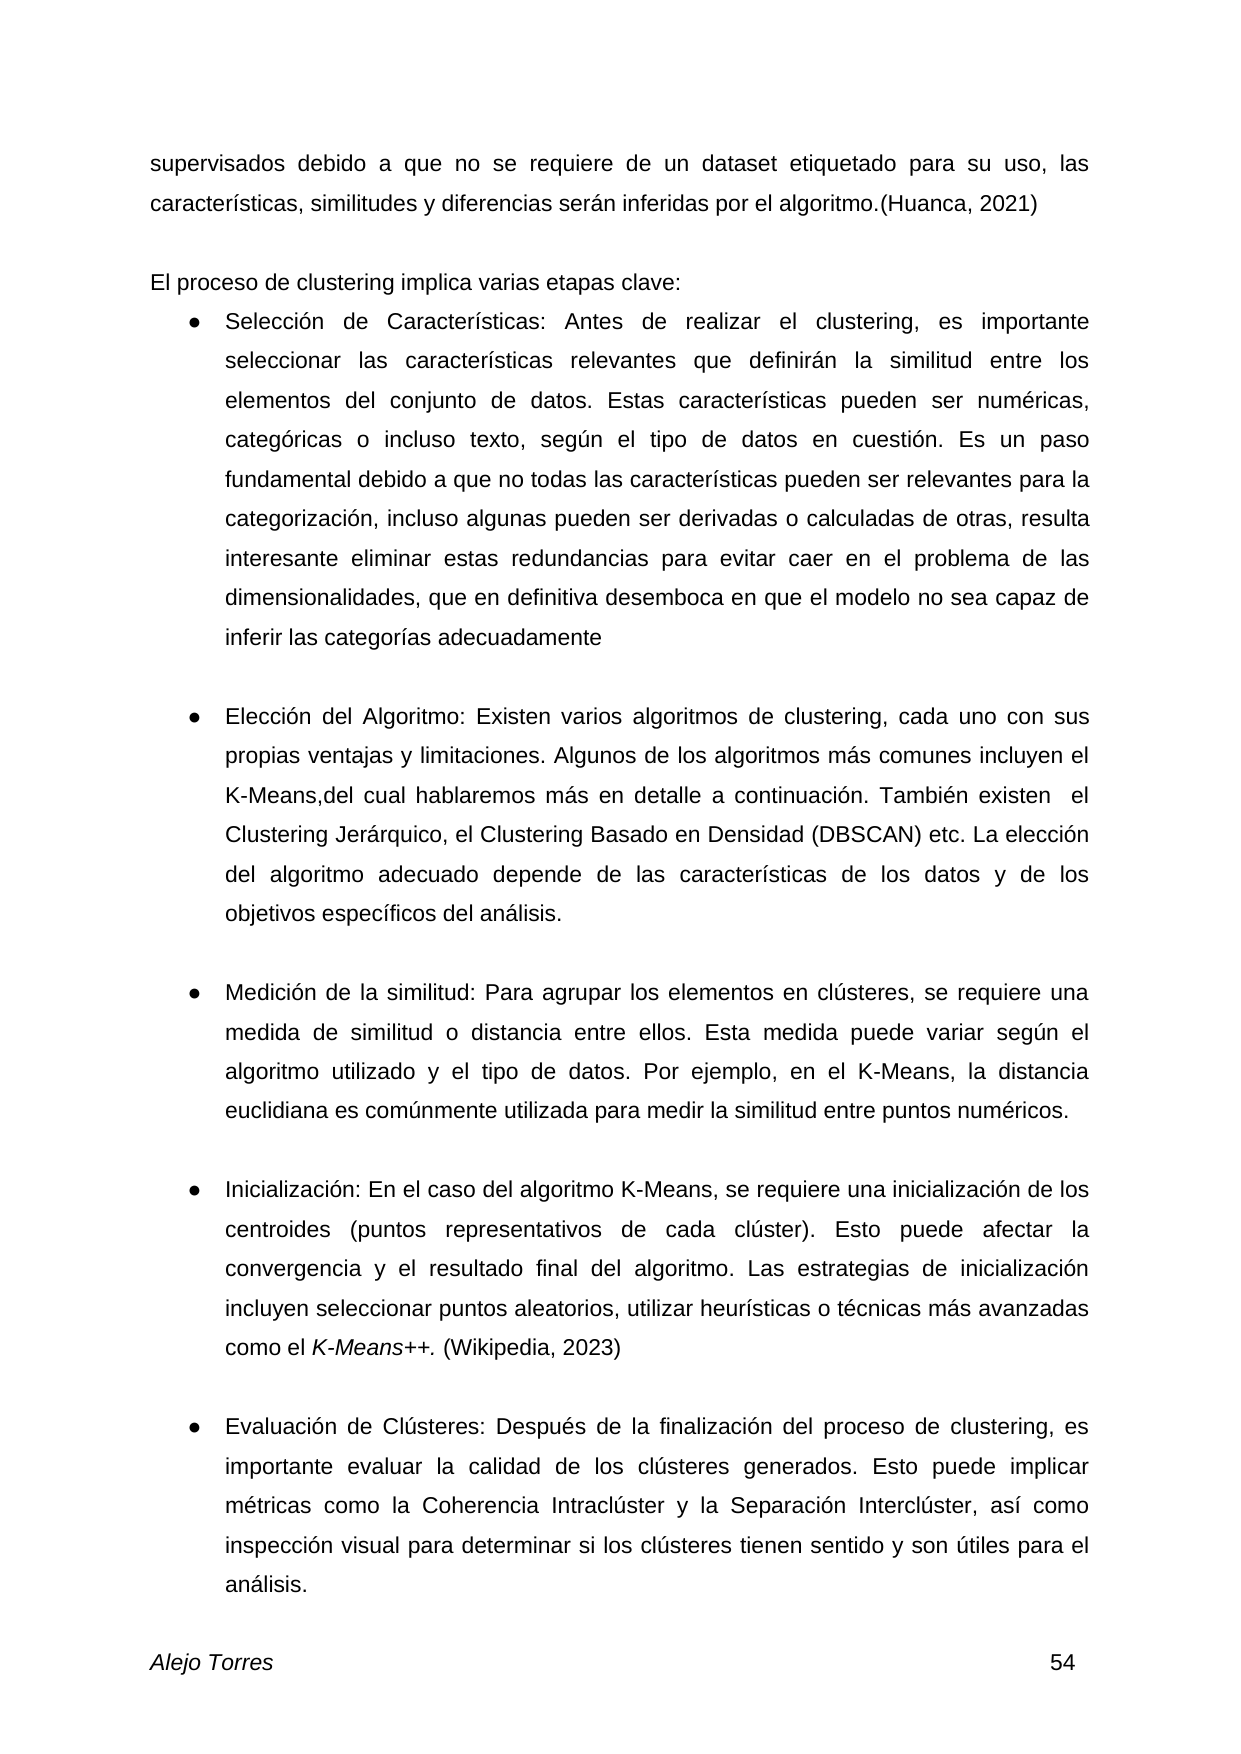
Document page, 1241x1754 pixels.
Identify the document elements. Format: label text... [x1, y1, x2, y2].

list Evaluación de Clústeres: Después de la finalización del proceso de clustering, es importante evaluar la calidad de los clústeres generados. Esto puede implicar métricas como la Coherencia Intraclúster y la Separación Interclúster, así como inspección visual para determinar si los clústeres tienen sentido y son útiles para el análisis. [187, 1413, 1090, 1598]
list Medición de la similitud: Para agrupar los elementos en clústeres, se requiere una medida de similitud o distancia entre ellos. Esta medida puede variar según el algoritmo utilizado y el tipo de datos. Por ejemplo, en el K-Means, la distancia euclidiana es comúnmente utilizada para medir la similitud entre puntos numéricos. [187, 979, 1090, 1124]
list Elección del Algoritmo: Existen varios algoritmos de clustering, cada uno con sus propias ventajas y limitaciones. Algunos de los algoritmos más comunes incluyen el K-Means,del cual hablaremos más en detalle a continuación. También existen el Clustering Jerárquico, el Clustering Basado en Densidad (DBSCAN) etc. La elección del algoritmo adecuado depende de las características de los datos y de los objetivos específicos del análisis. [187, 703, 1090, 926]
list Selección de Características: Antes de realizar el clustering, es importante seleccionar las características relevantes que definirán la similitud entre los elementos del conjunto de datos. Estas características pueden ser numéricas, categóricas o incluso texto, según el tipo de datos en cuestión. Es un paso fundamental debido a que no todas las características pueden ser relevantes para la categorización, incluso algunas pueden ser derivadas o calculadas de otras, resulta interesante eliminar estas redundancias para evitar caer en el problema de las dimensionalidades, que en definitiva desemboca en que el modelo no sea capaz de inferir las categorías adecuadamente [187, 308, 1090, 650]
list Inicialización: En el caso del algoritmo K-Means, se requiere una inicialización de los centroides (puntos representativos de cada clúster). Esto puede afectar la convergencia y el resultado final del algoritmo. Las estrategias de inicialización incluyen seleccionar puntos aleatorios, utilizar heurísticas o técnicas más avanzadas como el K-Means++. (Wikipedia, 2023) [187, 1176, 1090, 1361]
text El proceso de clustering implica varias etapas clave: [150, 268, 1090, 295]
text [150, 150, 1090, 216]
